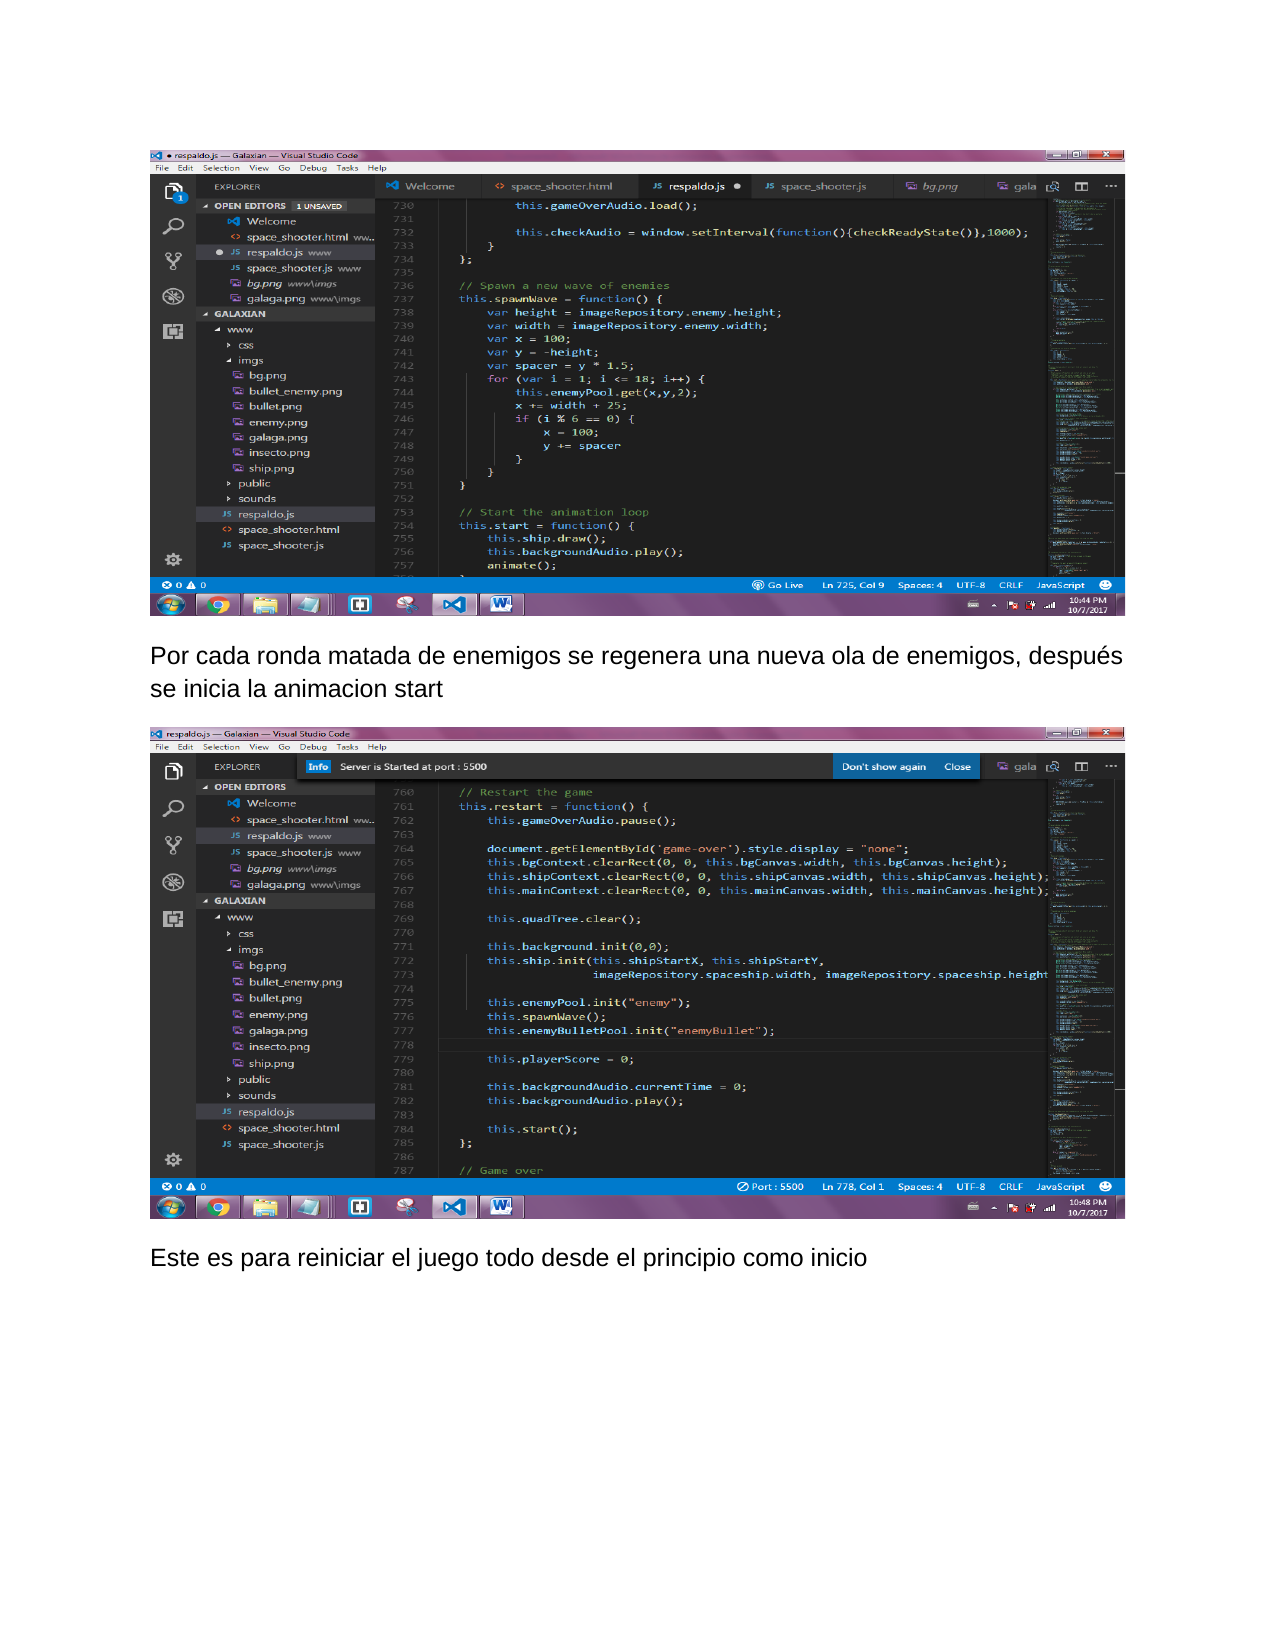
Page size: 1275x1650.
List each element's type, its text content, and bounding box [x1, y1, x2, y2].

text Por cada ronda matada de enemigos se regenera una nueva ola de enemigos, después se inicia la animacion start [150, 641, 1125, 702]
picture [150, 727, 1126, 1219]
text Este es para reiniciar el juego todo desde el principio como inicio [150, 1243, 1125, 1272]
picture [150, 150, 1126, 616]
